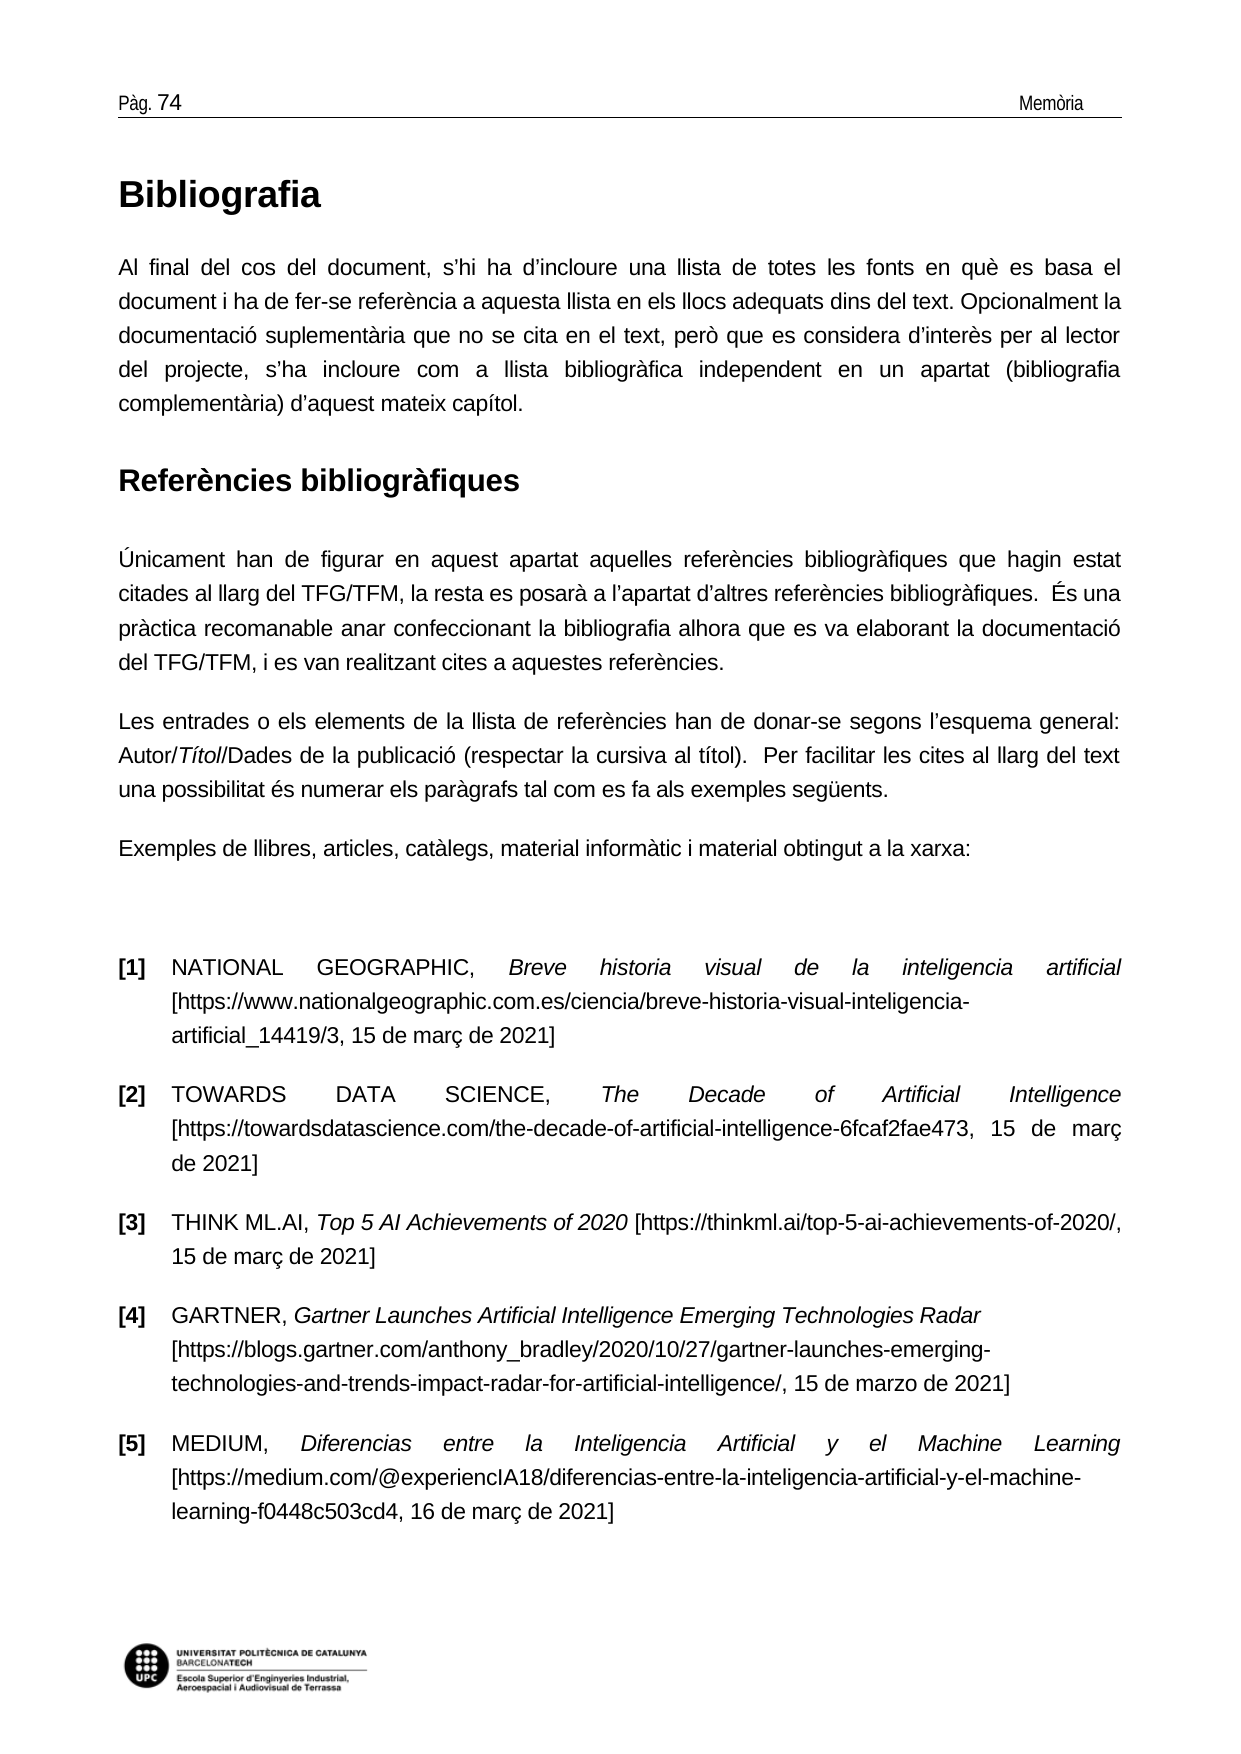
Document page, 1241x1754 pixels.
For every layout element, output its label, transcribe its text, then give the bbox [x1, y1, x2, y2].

text Exemples de llibres, articles, catàlegs, material informàtic i material obtingut a la xarxa: [118, 835, 1122, 862]
picture [118, 1634, 374, 1702]
subtitle Referències bibliogràfiques [118, 462, 1122, 498]
list THINK ML.AI, Top 5 AI Achievements of 2020 [https://thinkml.ai/top-5-ai-achievements-of-2020/, 15 de març de 2021] [118, 1209, 1122, 1269]
list GARTNER, Gartner Launches Artificial Intelligence Emerging Technologies Radar [https://blogs.gartner.com/anthony_bradley/2020/10/27/gartner-launches-emerging-technologies-and-trends-impact-radar-for-artificial-intelligence/, 15 de marzo de 2021] [118, 1302, 1122, 1397]
text Únicament han de figurar en aquest apartat aquelles referències bibliogràfiques que hagin estat citades al llarg del TFG/TFM, la resta es posarà a l’apartat d’altres referències bibliogràfiques. És una pràctica recomanable anar confeccionant la bibliografia alhora que es va elaborant la documentació del TFG/TFM, i es van realitzant cites a aquestes referències. [118, 546, 1122, 675]
subtitle Bibliografia [118, 173, 1122, 216]
list MEDIUM, Diferencias entre la Inteligencia Artificial y el Machine Learning [https://medium.com/@experiencIA18/diferencias-entre-la-inteligencia-artificial-y-el-machine-learning-f0448c503cd4, 16 de març de 2021] [118, 1429, 1122, 1524]
list NATIONAL GEOGRAPHIC, Breve historia visual de la inteligencia artificial [https://www.nationalgeographic.com.es/ciencia/breve-historia-visual-inteligencia-artificial_14419/3, 15 de març de 2021] [118, 954, 1122, 1048]
text Al final del cos del document, s’hi ha d’incloure una llista de totes les fonts en què es basa el document i ha de fer-se referència a aquesta llista en els llocs adequats dins del text. Opcionalment la documentació suplementària que no se cita en el text, però que es considera d’interès per al lector del projecte, s’ha incloure com a llista bibliogràfica independent en un apartat (bibliografia complementària) d’aquest mateix capítol. [118, 254, 1122, 417]
list TOWARDS DATA SCIENCE, The Decade of Artificial Intelligence [https://towardsdatascience.com/the-decade-of-artificial-intelligence-6fcaf2fae473, 15 de març de 2021] [118, 1081, 1122, 1176]
text Les entrades o els elements de la llista de referències han de donar-se segons l’esquema general: Autor/Títol/Dades de la publicació (respectar la cursiva al títol). Per facilitar les cites al llarg del text una possibilitat és numerar els paràgrafs tal com es fa als exemples següents. [118, 708, 1122, 803]
